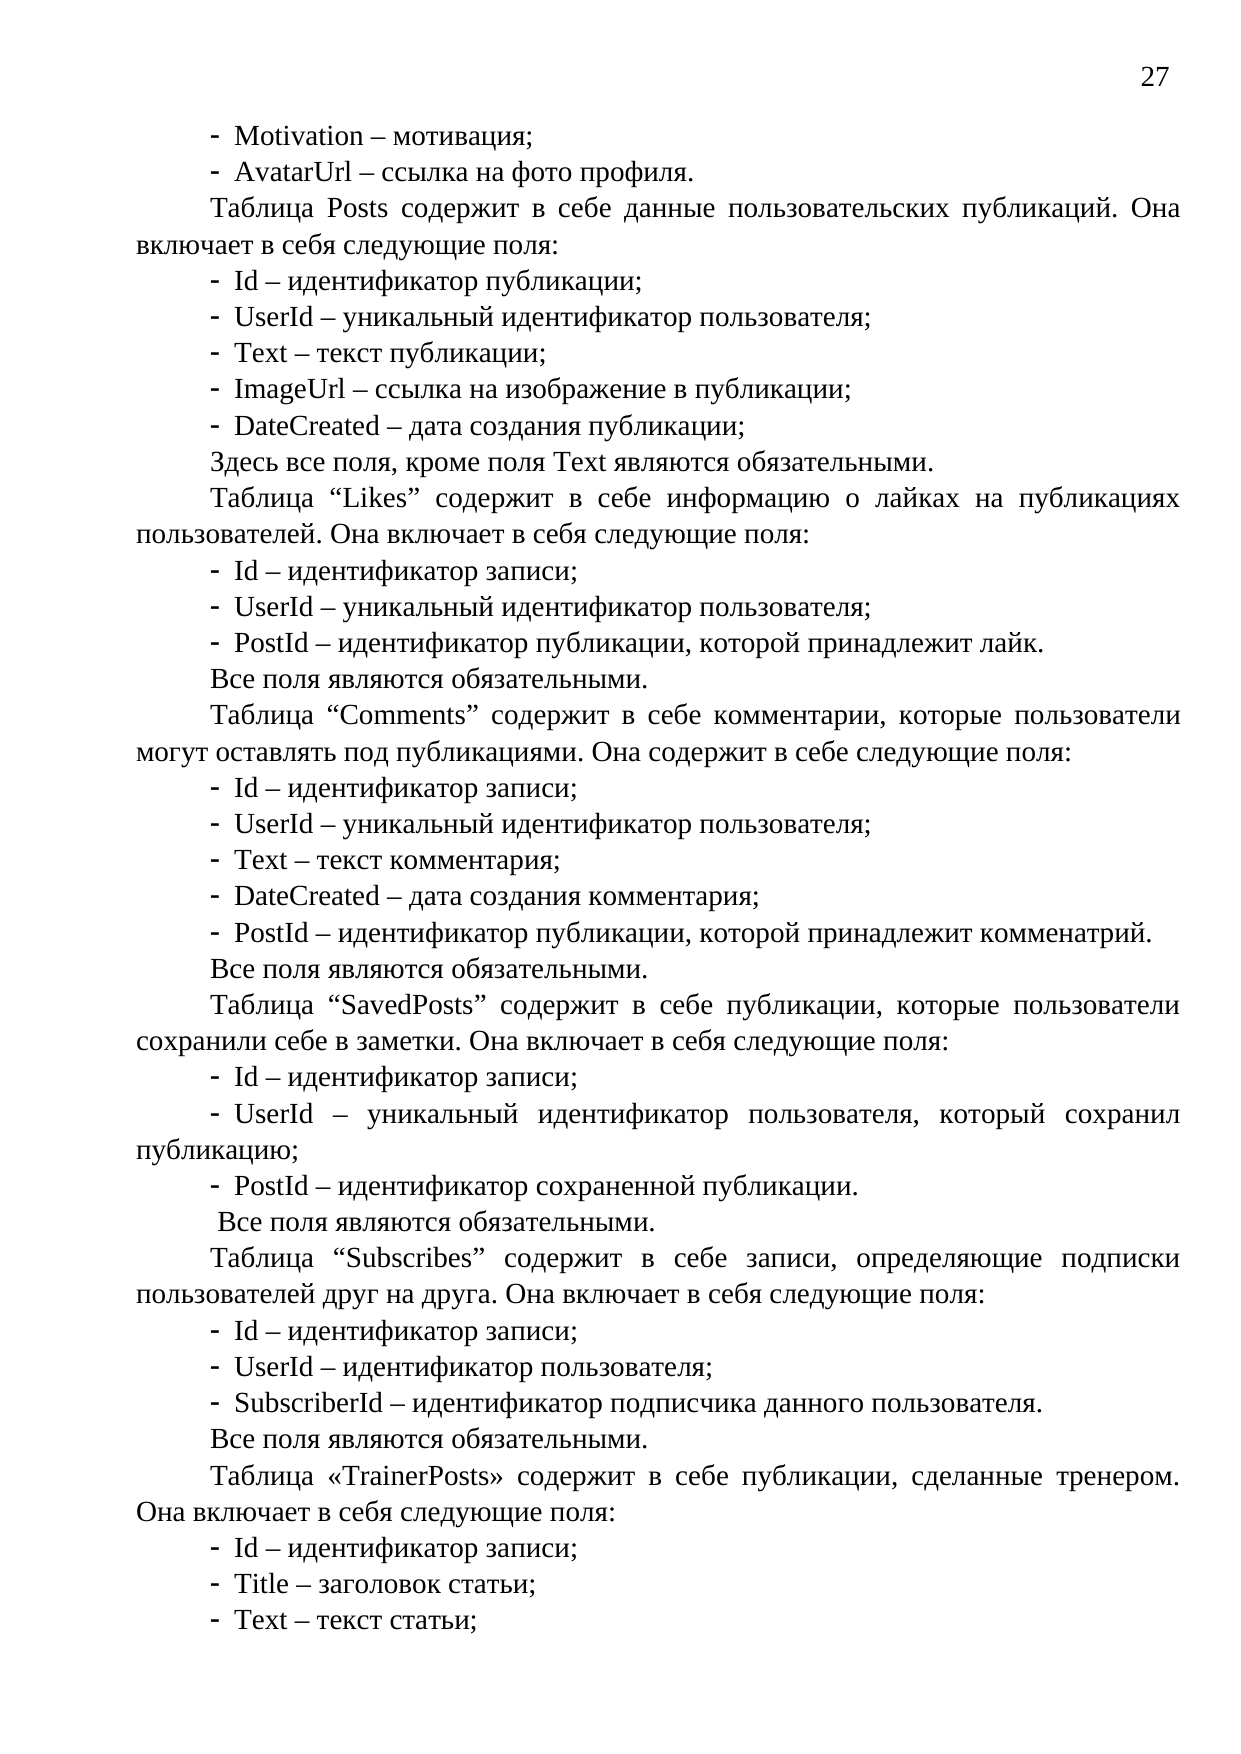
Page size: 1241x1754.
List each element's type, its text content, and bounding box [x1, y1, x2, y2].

text ImageUrl – ссылка на изображение в публикации; [136, 372, 1181, 405]
text Таблица Posts содержит в себе данные пользовательских публикаций. Она включает в себя следующие поля: [136, 191, 1181, 260]
text Таблица “Likes” содержит в себе информацию о лайках на публикациях пользователей. Она включает в себя следующие поля: [136, 480, 1181, 550]
text DateCreated – дата создания комментария; [136, 878, 1181, 912]
text SubscriberId – идентификатор подписчика данного пользователя. [136, 1385, 1181, 1419]
text Title – заголовок статьи; [136, 1566, 1181, 1600]
text UserId – идентификатор пользователя; [136, 1349, 1181, 1383]
text Text – текст статьи; [136, 1602, 1181, 1636]
text Все поля являются обязательными. [136, 661, 1181, 695]
text Все поля являются обязательными. [136, 951, 1181, 984]
text PostId – идентификатор публикации, которой принадлежит лайк. [136, 625, 1181, 659]
text Все поля являются обязательными. [136, 1204, 1181, 1238]
text Text – текст публикации; [136, 335, 1181, 369]
text Motivation – мотивация; [136, 118, 1181, 152]
text Таблица “Comments” содержит в себе комментарии, которые пользователи могут оставлять под публикациями. Она содержит в себе следующие поля: [136, 697, 1181, 767]
text Все поля являются обязательными. [136, 1422, 1181, 1455]
text Id – идентификатор публикации; [136, 263, 1181, 297]
text Таблица “Subscribes” содержит в себе записи, определяющие подписки пользователей друг на друга. Она включает в себя следующие поля: [136, 1241, 1181, 1310]
text Таблица “SavedPosts” содержит в себе публикации, которые пользователи сохранили себе в заметки. Она включает в себя следующие поля: [136, 987, 1181, 1057]
text DateCreated – дата создания публикации; [136, 408, 1181, 442]
text PostId – идентификатор публикации, которой принадлежит комменатрий. [136, 915, 1181, 948]
text Id – идентификатор записи; [136, 1530, 1181, 1564]
text Id – идентификатор записи; [136, 1059, 1181, 1093]
text AvatarUrl – ссылка на фото профиля. [136, 154, 1181, 188]
text Здесь все поля, кроме поля Text являются обязательными. [136, 444, 1181, 478]
text Id – идентификатор записи; [136, 1313, 1181, 1346]
text UserId – уникальный идентификатор пользователя, который сохранил публикацию; [136, 1096, 1181, 1166]
text Text – текст комментария; [136, 842, 1181, 876]
text UserId – уникальный идентификатор пользователя; [136, 806, 1181, 840]
text UserId – уникальный идентификатор пользователя; [136, 299, 1181, 333]
text Таблица «TrainerPosts» содержит в себе публикации, сделанные тренером. Она включает в себя следующие поля: [136, 1458, 1181, 1527]
text UserId – уникальный идентификатор пользователя; [136, 589, 1181, 622]
text Id – идентификатор записи; [136, 770, 1181, 803]
text Id – идентификатор записи; [136, 553, 1181, 586]
text PostId – идентификатор сохраненной публикации. [136, 1168, 1181, 1202]
